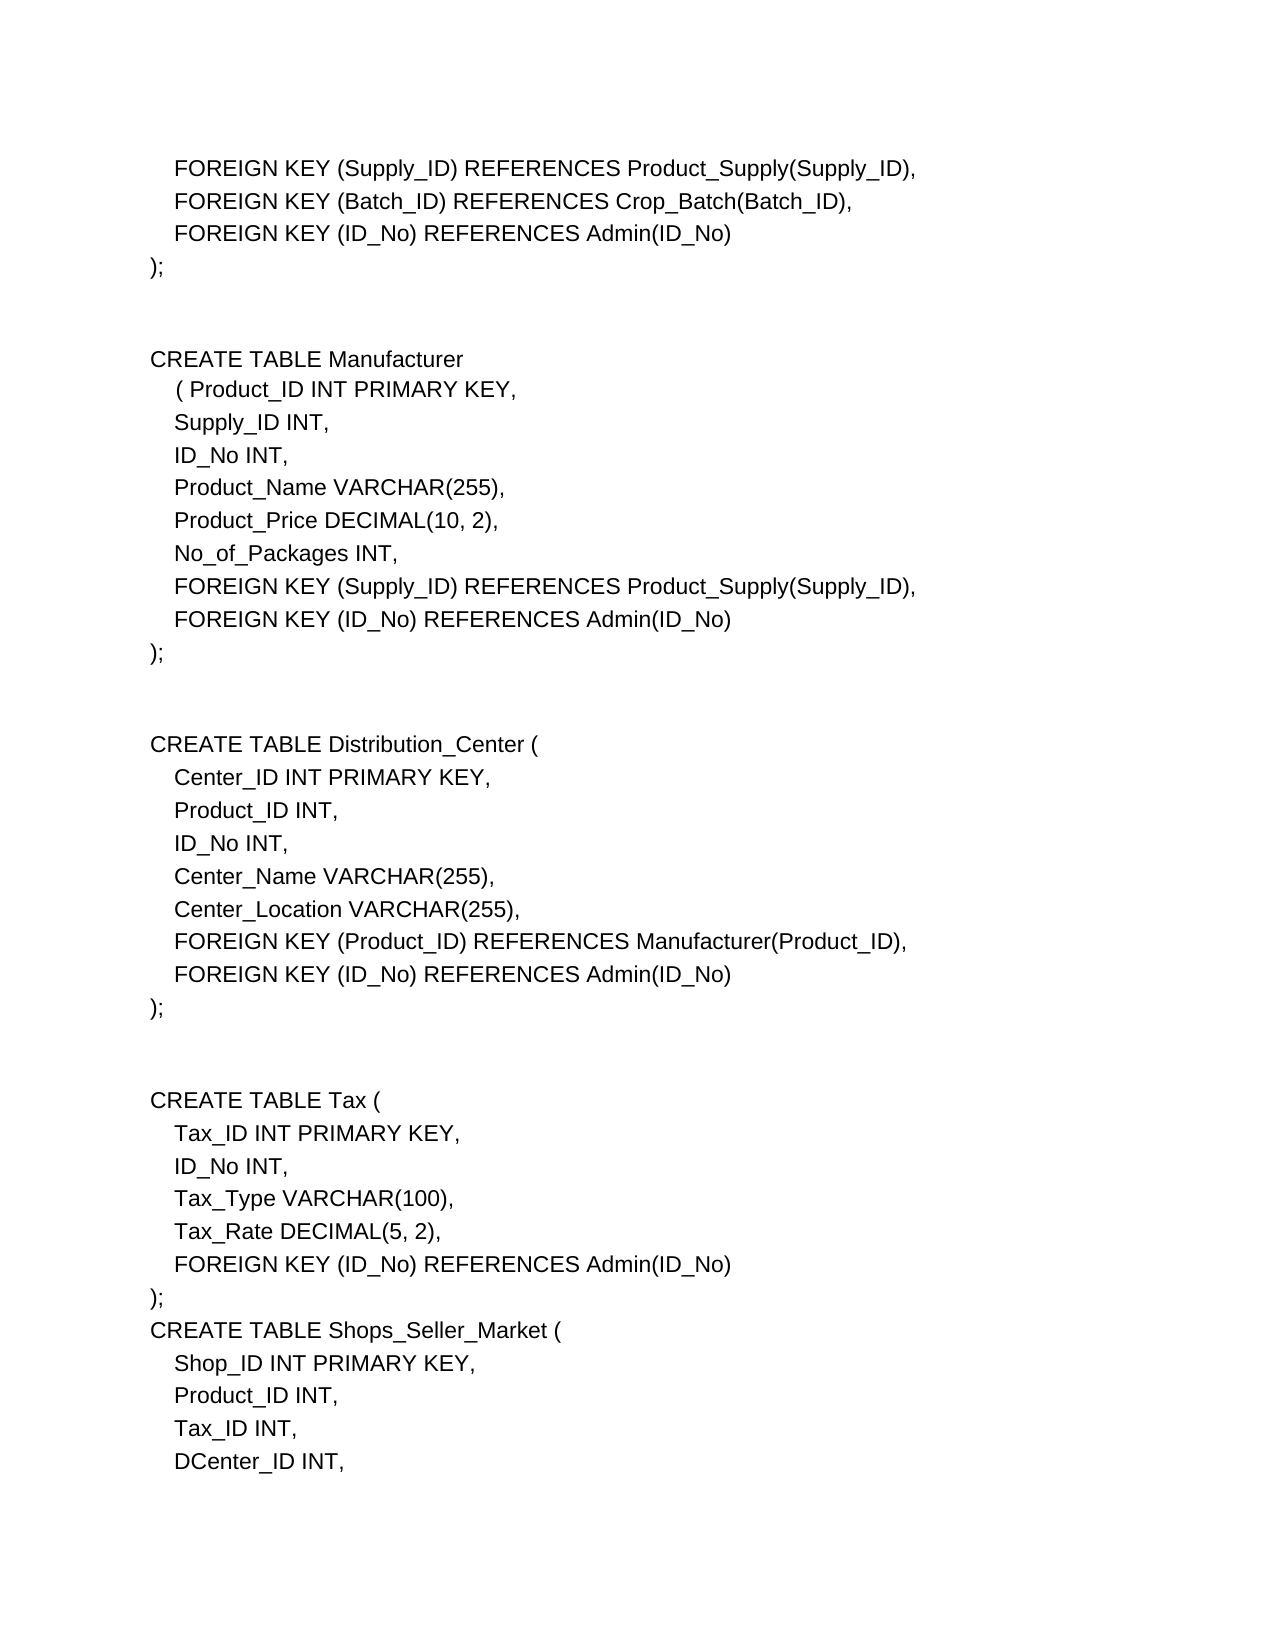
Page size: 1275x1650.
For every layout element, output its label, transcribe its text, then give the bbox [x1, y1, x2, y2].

text CREATE TABLE Distribution_Center ( [150, 731, 1125, 758]
text Center_Location VARCHAR(255), [174, 896, 1125, 922]
text FOREIGN KEY (ID_No) REFERENCES Admin(ID_No) [174, 606, 1125, 632]
text Tax_ID INT PRIMARY KEY, [174, 1120, 1125, 1146]
text Tax_ID INT, [174, 1415, 1125, 1441]
text ); [150, 638, 1125, 665]
text FOREIGN KEY (Product_ID) REFERENCES Manufacturer(Product_ID), [174, 928, 1125, 955]
text CREATE TABLE Manufacturer ( Product_ID INT PRIMARY KEY, [150, 346, 588, 402]
text Center_ID INT PRIMARY KEY, [174, 764, 1125, 791]
text CREATE TABLE Shops_Seller_Market ( [150, 1317, 1125, 1343]
text CREATE TABLE Tax ( [150, 1087, 1125, 1113]
text Shop_ID INT PRIMARY KEY, [174, 1349, 1125, 1376]
text ID_No INT, [174, 830, 1125, 856]
text FOREIGN KEY (Supply_ID) REFERENCES Product_Supply(Supply_ID), [174, 155, 1125, 181]
text Supply_ID INT, [174, 409, 1125, 435]
text Product_Price DECIMAL(10, 2), [174, 507, 1125, 533]
text FOREIGN KEY (ID_No) REFERENCES Admin(ID_No) [174, 961, 1125, 987]
text FOREIGN KEY (Supply_ID) REFERENCES Product_Supply(Supply_ID), [174, 573, 1125, 599]
text Tax_Type VARCHAR(100), [174, 1185, 1125, 1212]
text Product_Name VARCHAR(255), [174, 474, 1125, 501]
text DCenter_ID INT, [174, 1448, 1125, 1474]
text ID_No INT, [174, 1153, 1125, 1179]
text ); [150, 253, 1125, 279]
text FOREIGN KEY (ID_No) REFERENCES Admin(ID_No) [174, 220, 1125, 247]
text FOREIGN KEY (ID_No) REFERENCES Admin(ID_No) [174, 1251, 1125, 1277]
text ); [150, 1284, 1125, 1310]
text Product_ID INT, [174, 1382, 1125, 1409]
text Product_ID INT, [174, 797, 1125, 823]
text ID_No INT, [174, 442, 1125, 468]
text Center_Name VARCHAR(255), [174, 863, 1125, 889]
text Tax_Rate DECIMAL(5, 2), [174, 1218, 1125, 1244]
text FOREIGN KEY (Batch_ID) REFERENCES Crop_Batch(Batch_ID), [174, 188, 1125, 214]
text ); [150, 994, 1125, 1020]
text No_of_Packages INT, [174, 540, 1125, 566]
